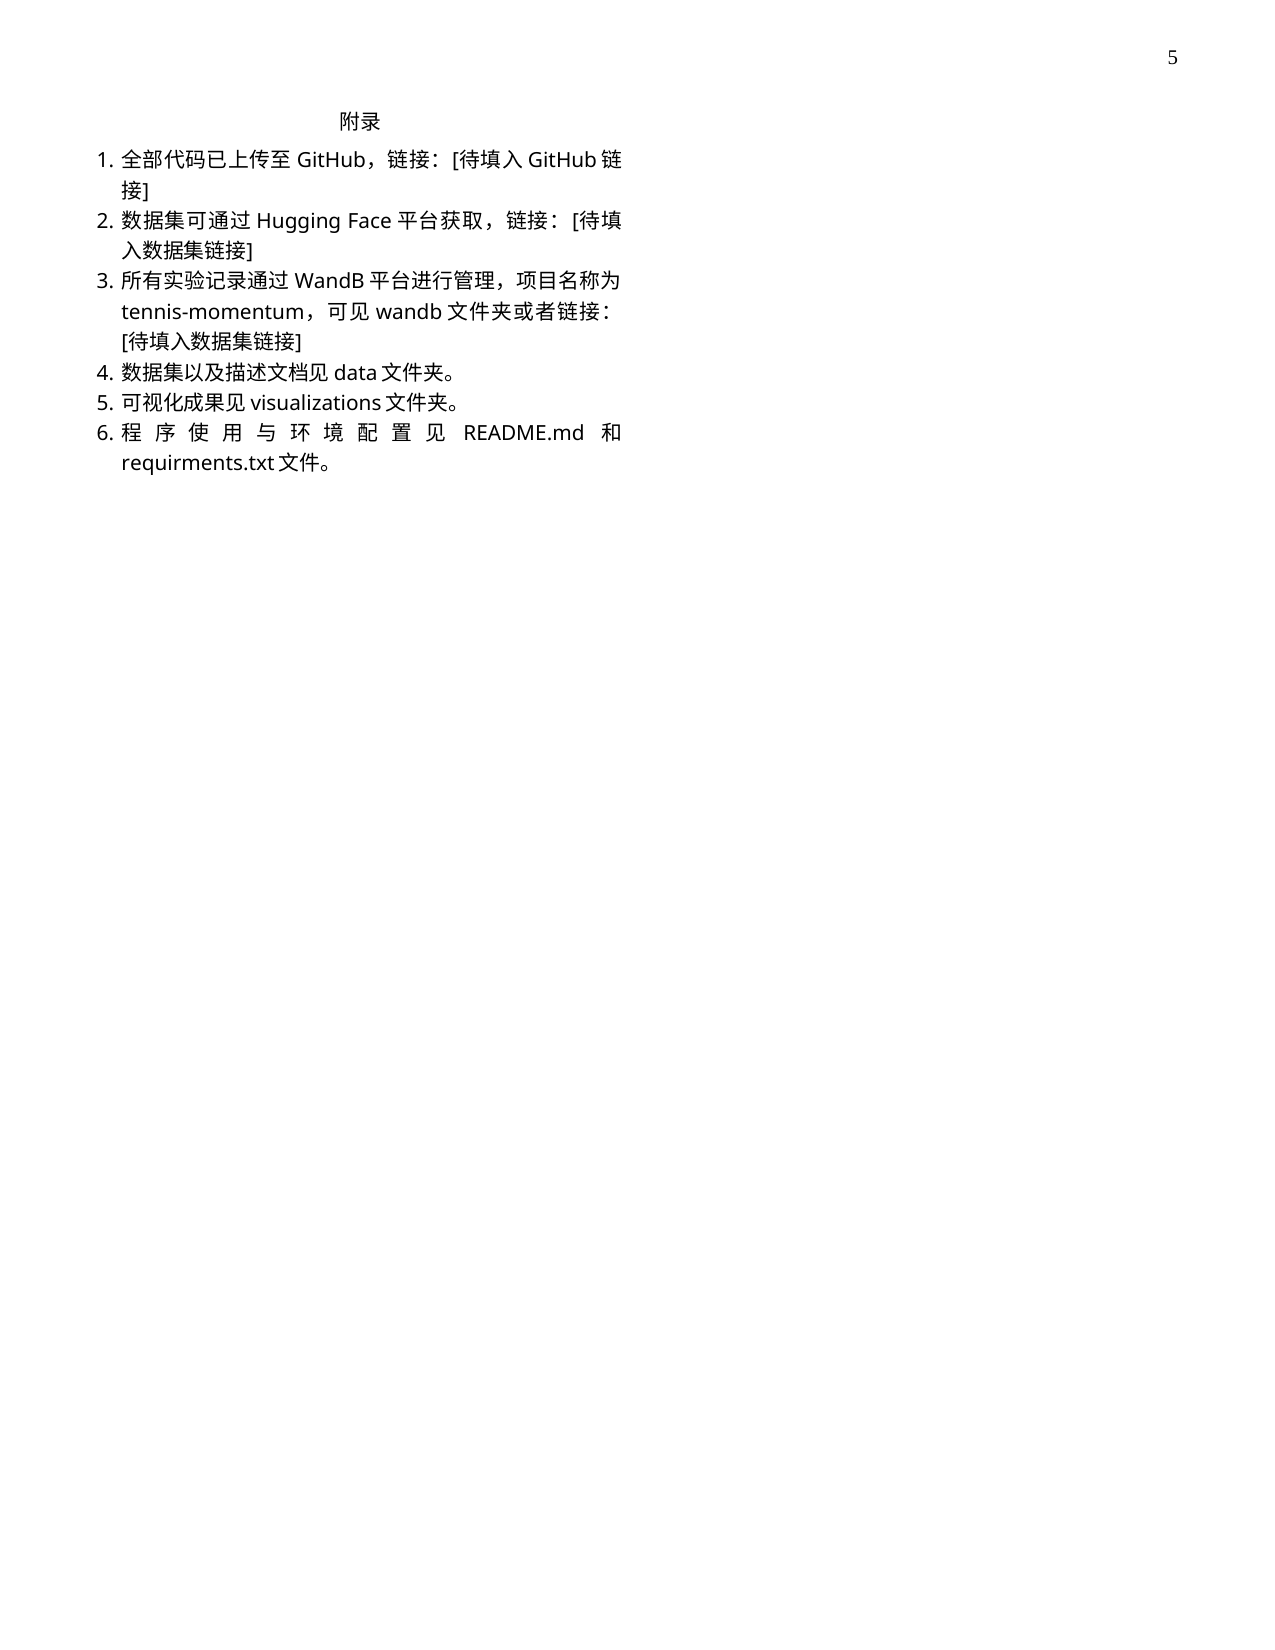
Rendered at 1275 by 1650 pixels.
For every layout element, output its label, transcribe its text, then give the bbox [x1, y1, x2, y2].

subtitle 附录 [97, 105, 622, 135]
list 数据集以及描述文档见data文件夹。 [96, 356, 622, 386]
list 全部代码已上传至GitHub，链接：[待填入GitHub链接] [96, 143, 622, 204]
list 可视化成果见visualizations文件夹。 [96, 386, 622, 416]
list 所有实验记录通过WandB平台进行管理，项目名称为tennis-momentum，可见wandb文件夹或者链接：[待填入数据集链接] [96, 265, 622, 356]
list 程序使用与环境配置见README.md和requirments.txt文件。 [96, 416, 622, 477]
list 数据集可通过Hugging Face平台获取，链接：[待填入数据集链接] [96, 204, 622, 265]
